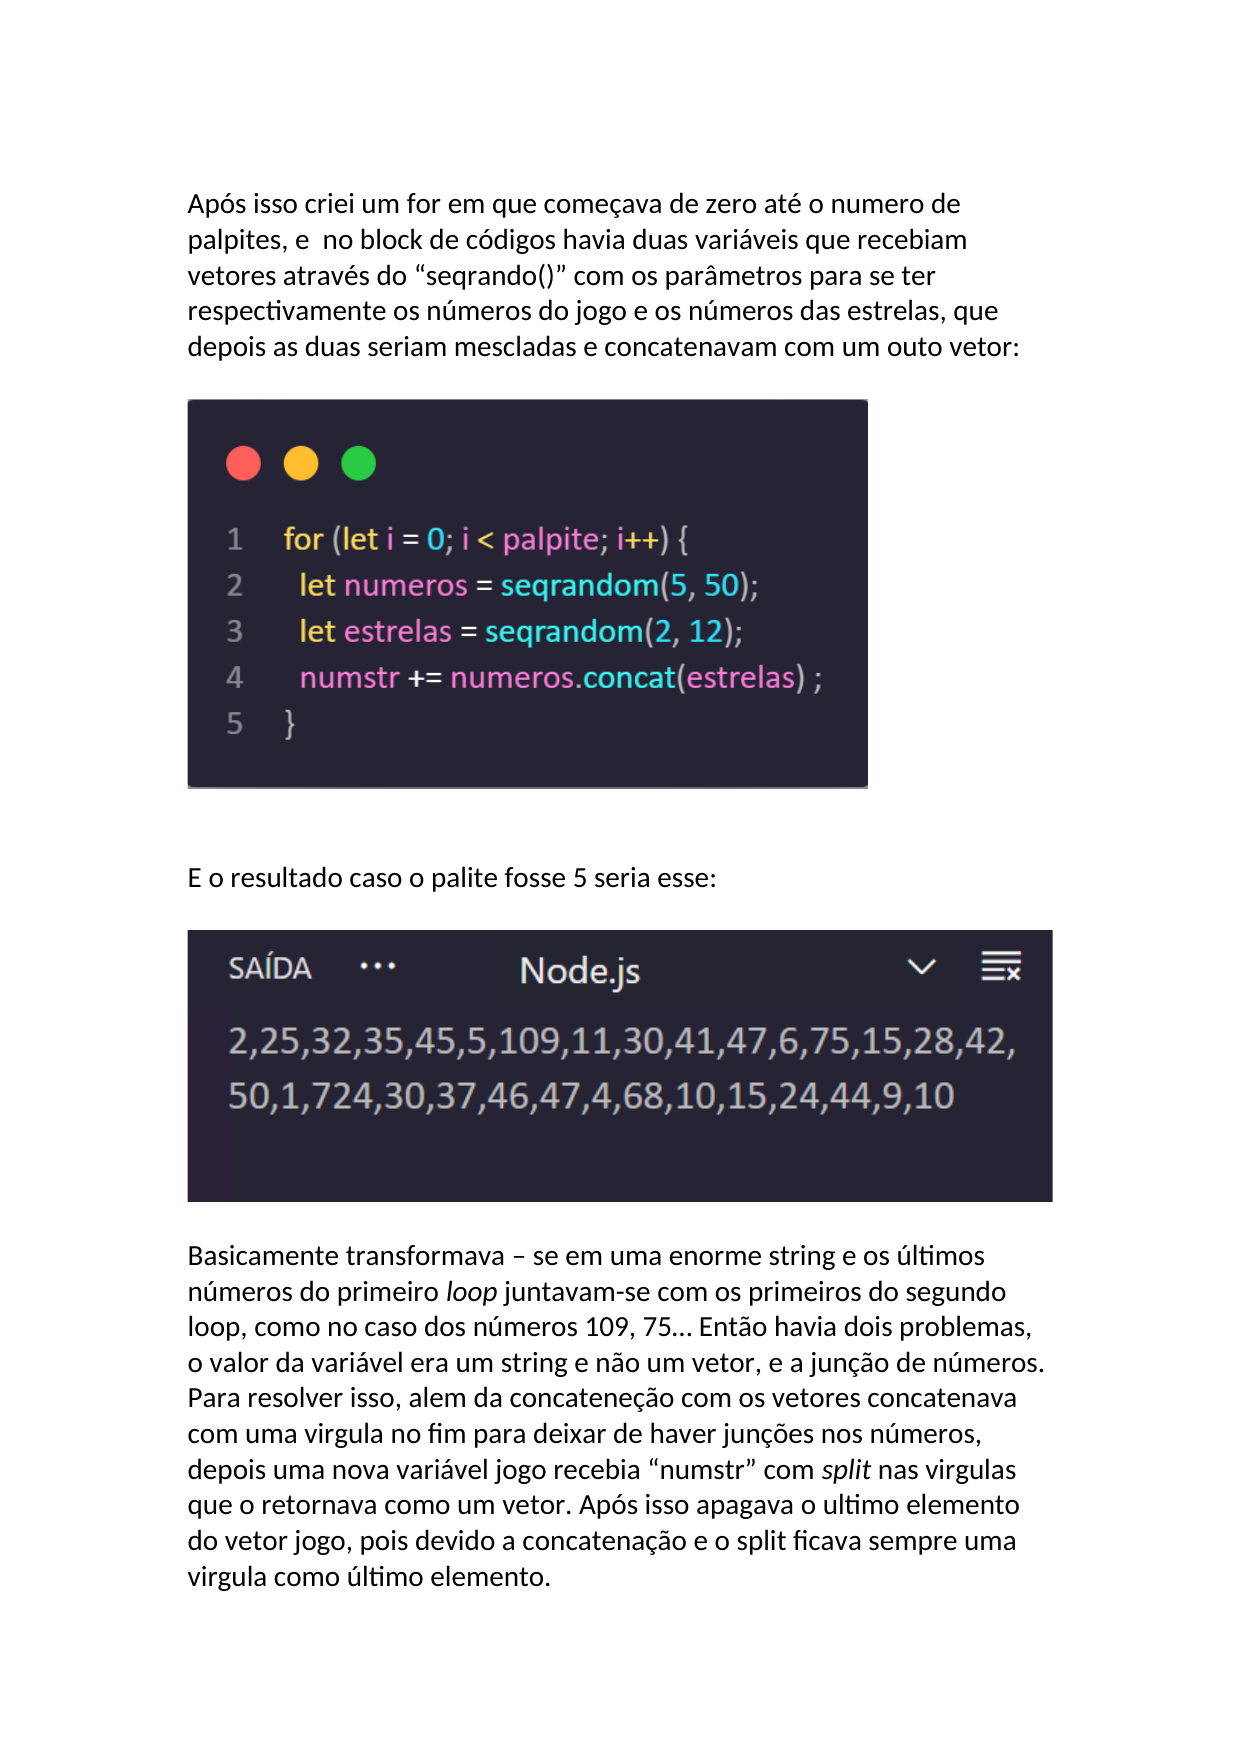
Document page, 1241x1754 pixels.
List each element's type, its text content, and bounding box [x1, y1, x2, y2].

picture [187, 930, 1053, 1202]
text Basicamente transformava – se em uma enorme string e os últimos números do primeiro loop juntavam-se com os primeiros do segundo loop, como no caso dos números 109, 75… Então havia dois problemas, o valor da variável era um string e não um vetor, e a junção de números. Para resolver isso, alem da concateneção com os vetores concatenava com uma virgula no fim para deixar de haver junções nos números, depois uma nova variável jogo recebia “numstr” com split nas virgulas que o retornava como um vetor. Após isso apagava o ultimo elemento do vetor jogo, pois devido a concatenação e o split ficava sempre uma virgula como último elemento. [187, 1237, 1053, 1593]
text Após isso criei um for em que começava de zero até o numero de palpites, e no block de códigos havia duas variáveis que recebiam vetores através do “seqrando()” com os parâmetros para se ter respectivamente os números do jogo e os números das estrelas, que depois as duas seriam mescladas e concatenavam com um outo vetor: [187, 186, 1053, 364]
picture [187, 399, 868, 789]
text E o resultado caso o palite fosse 5 seria esse: [187, 859, 1053, 895]
